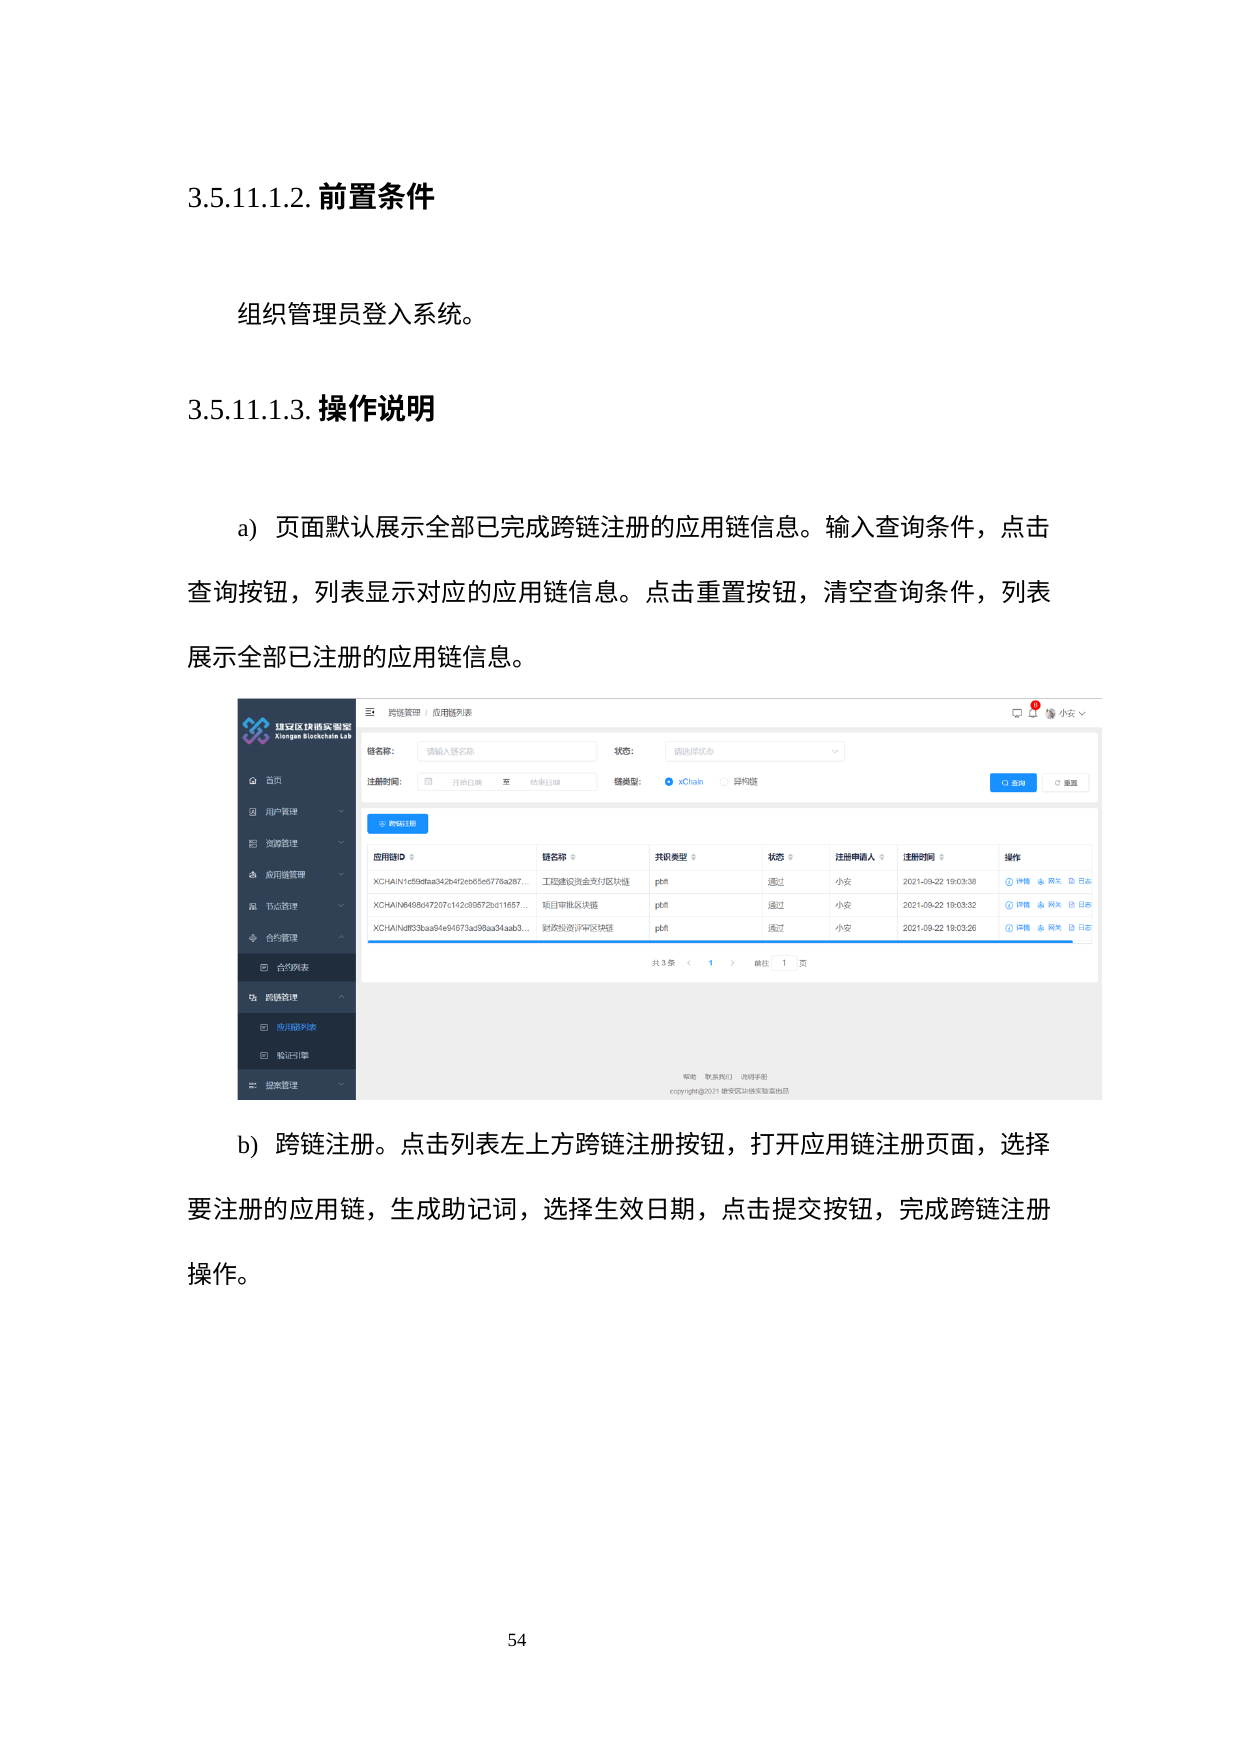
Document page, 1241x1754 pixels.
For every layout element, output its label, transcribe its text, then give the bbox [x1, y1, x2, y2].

picture [237, 698, 1103, 1100]
subtitle 前置条件 [187, 162, 1053, 227]
text 组织管理员登入系统。 [187, 280, 1053, 345]
list 跨链注册。点击列表左上方跨链注册按钮，打开应用链注册页面，选择要注册的应用链，生成助记词，选择生效日期，点击提交按钮，完成跨链注册操作。 [187, 1111, 1053, 1306]
list 页面默认展示全部已完成跨链注册的应用链信息。输入查询条件，点击查询按钮，列表显示对应的应用链信息。点击重置按钮，清空查询条件，列表展示全部已注册的应用链信息。 [187, 493, 1053, 688]
subtitle 操作说明 [187, 374, 1053, 439]
